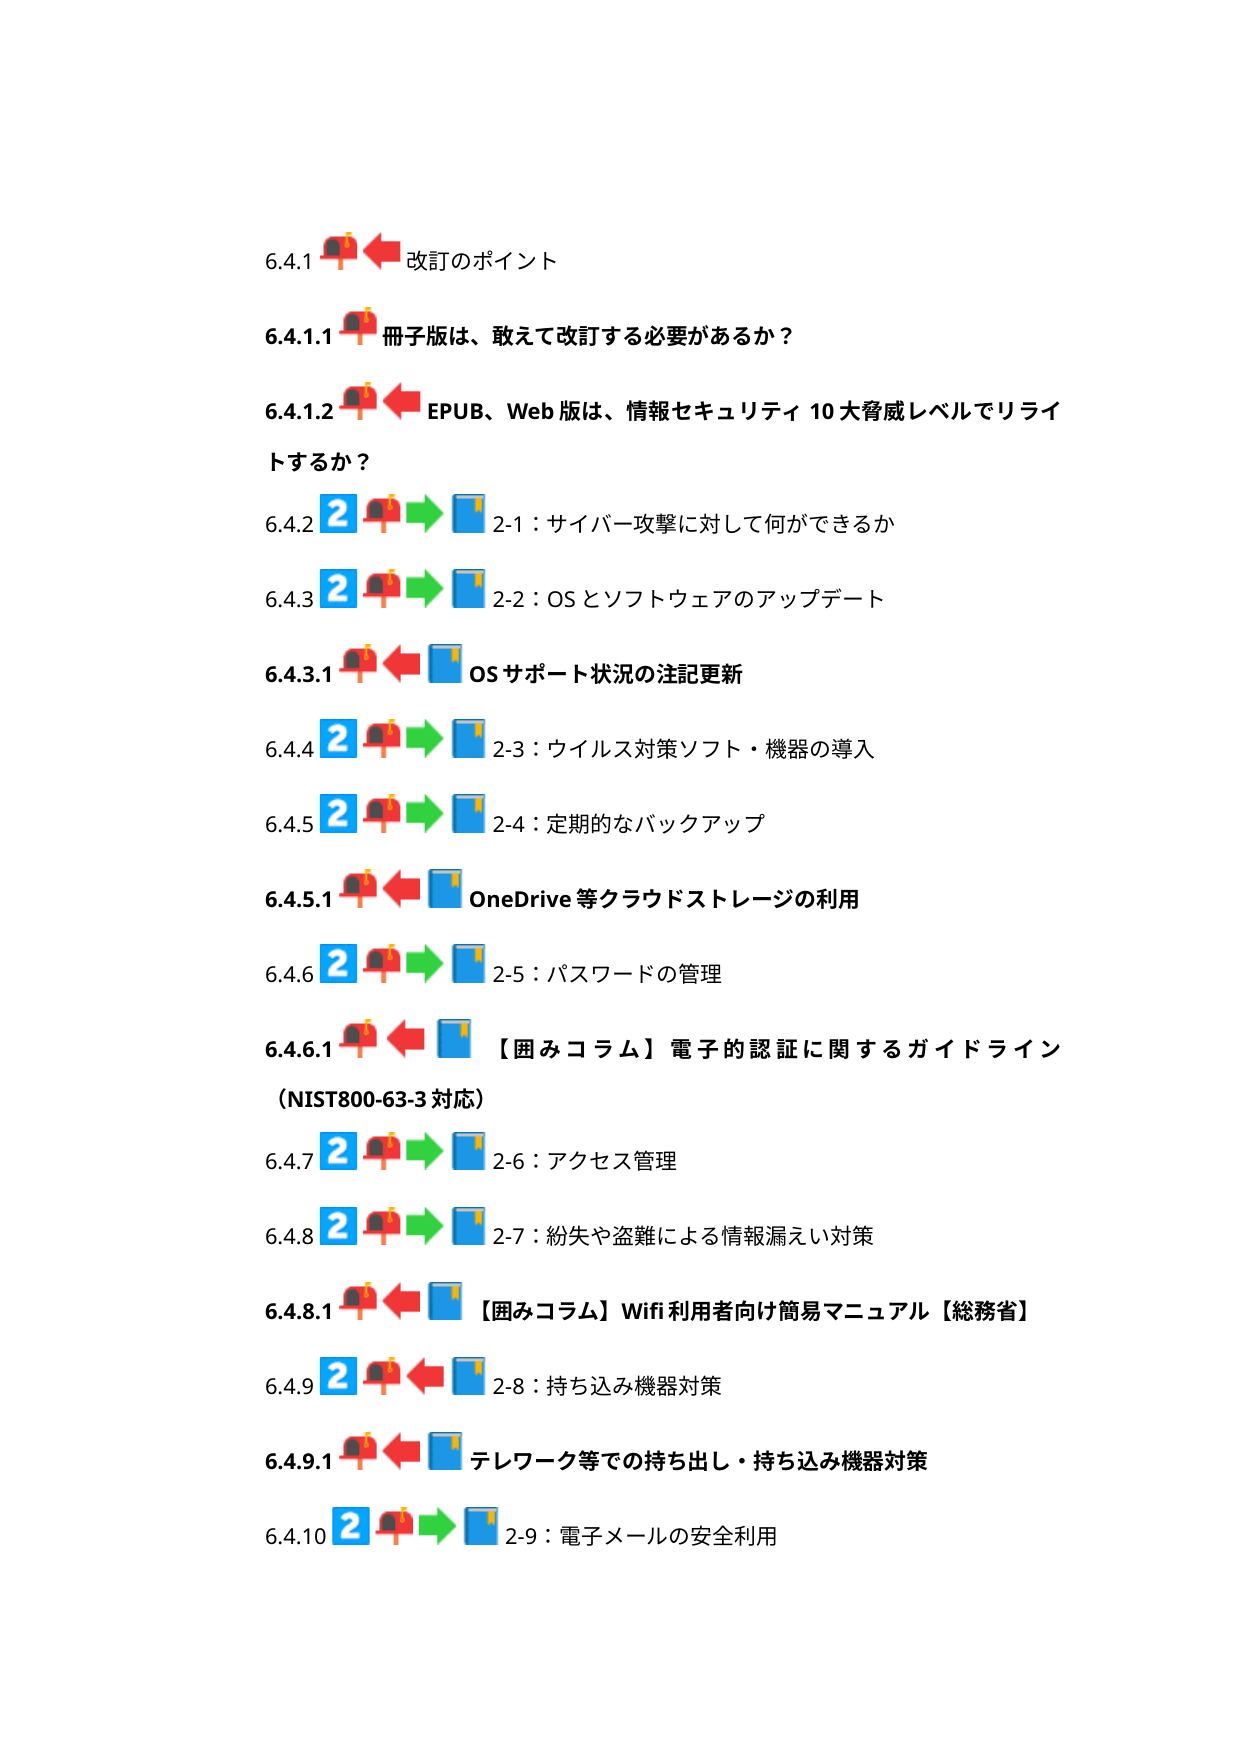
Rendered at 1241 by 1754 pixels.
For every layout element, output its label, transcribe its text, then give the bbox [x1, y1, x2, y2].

picture [332, 1507, 370, 1545]
picture [319, 1132, 358, 1170]
text 2-1：サイバー攻撃に対して何ができるか [265, 479, 1063, 554]
picture [406, 494, 444, 533]
picture [319, 794, 358, 833]
picture [425, 1282, 464, 1320]
text 冊子版は、敢えて改訂する必要があるか？ [265, 292, 1063, 367]
picture [406, 794, 444, 833]
picture [449, 1357, 487, 1395]
picture [319, 232, 358, 270]
picture [339, 1282, 377, 1320]
picture [406, 944, 444, 983]
picture [406, 1132, 444, 1170]
picture [382, 644, 420, 683]
picture [339, 869, 377, 908]
picture [425, 869, 464, 908]
picture [449, 569, 487, 608]
picture [382, 1282, 420, 1320]
picture [461, 1507, 500, 1545]
picture [406, 1207, 444, 1245]
text 2-5：パスワードの管理 [265, 929, 1063, 1004]
picture [319, 569, 358, 608]
picture [382, 869, 420, 908]
picture [375, 1507, 413, 1545]
text 2-2：OSとソフトウェアのアップデート [265, 554, 1063, 629]
picture [362, 232, 401, 270]
picture [319, 494, 358, 533]
text OneDrive等クラウドストレージの利用 [265, 854, 1063, 929]
picture [339, 644, 377, 683]
picture [434, 1019, 473, 1058]
picture [386, 1019, 425, 1058]
picture [449, 494, 487, 533]
text 2-8：持ち込み機器対策 [265, 1342, 1063, 1417]
picture [418, 1507, 457, 1545]
text 2-4：定期的なバックアップ [265, 779, 1063, 854]
picture [319, 944, 358, 983]
picture [362, 794, 401, 833]
picture [362, 1357, 401, 1395]
picture [449, 794, 487, 833]
picture [362, 569, 401, 608]
text 改訂のポイント [265, 217, 1063, 292]
picture [449, 1207, 487, 1245]
text 2-7：紛失や盗難による情報漏えい対策 [265, 1192, 1063, 1267]
picture [406, 569, 444, 608]
text 2-3：ウイルス対策ソフト・機器の導入 [265, 704, 1063, 779]
picture [362, 944, 401, 983]
picture [425, 1432, 464, 1470]
text 【囲みコラム】Wifi利用者向け簡易マニュアル【総務省】 [265, 1267, 1063, 1342]
picture [362, 494, 401, 533]
picture [339, 1019, 377, 1058]
text 2-9：電子メールの安全利用 [265, 1492, 1063, 1567]
picture [339, 307, 377, 345]
picture [319, 1357, 358, 1395]
picture [319, 1207, 358, 1245]
text 【囲みコラム】電子的認証に関するガイドライン（NIST800-63-3対応） [265, 1004, 1063, 1117]
picture [449, 1132, 487, 1170]
picture [339, 382, 377, 420]
picture [362, 1132, 401, 1170]
picture [449, 944, 487, 983]
picture [406, 719, 444, 758]
picture [319, 719, 358, 758]
picture [449, 719, 487, 758]
text OSサポート状況の注記更新 [265, 629, 1063, 704]
picture [406, 1357, 444, 1395]
picture [382, 1432, 420, 1470]
text テレワーク等での持ち出し・持ち込み機器対策 [265, 1417, 1063, 1492]
picture [362, 1207, 401, 1245]
picture [339, 1432, 377, 1470]
picture [382, 382, 421, 420]
text EPUB、Web版は、情報セキュリティ10大脅威レベルでリライトするか？ [265, 367, 1063, 479]
picture [425, 644, 464, 683]
picture [362, 719, 401, 758]
text 2-6：アクセス管理 [265, 1117, 1063, 1192]
